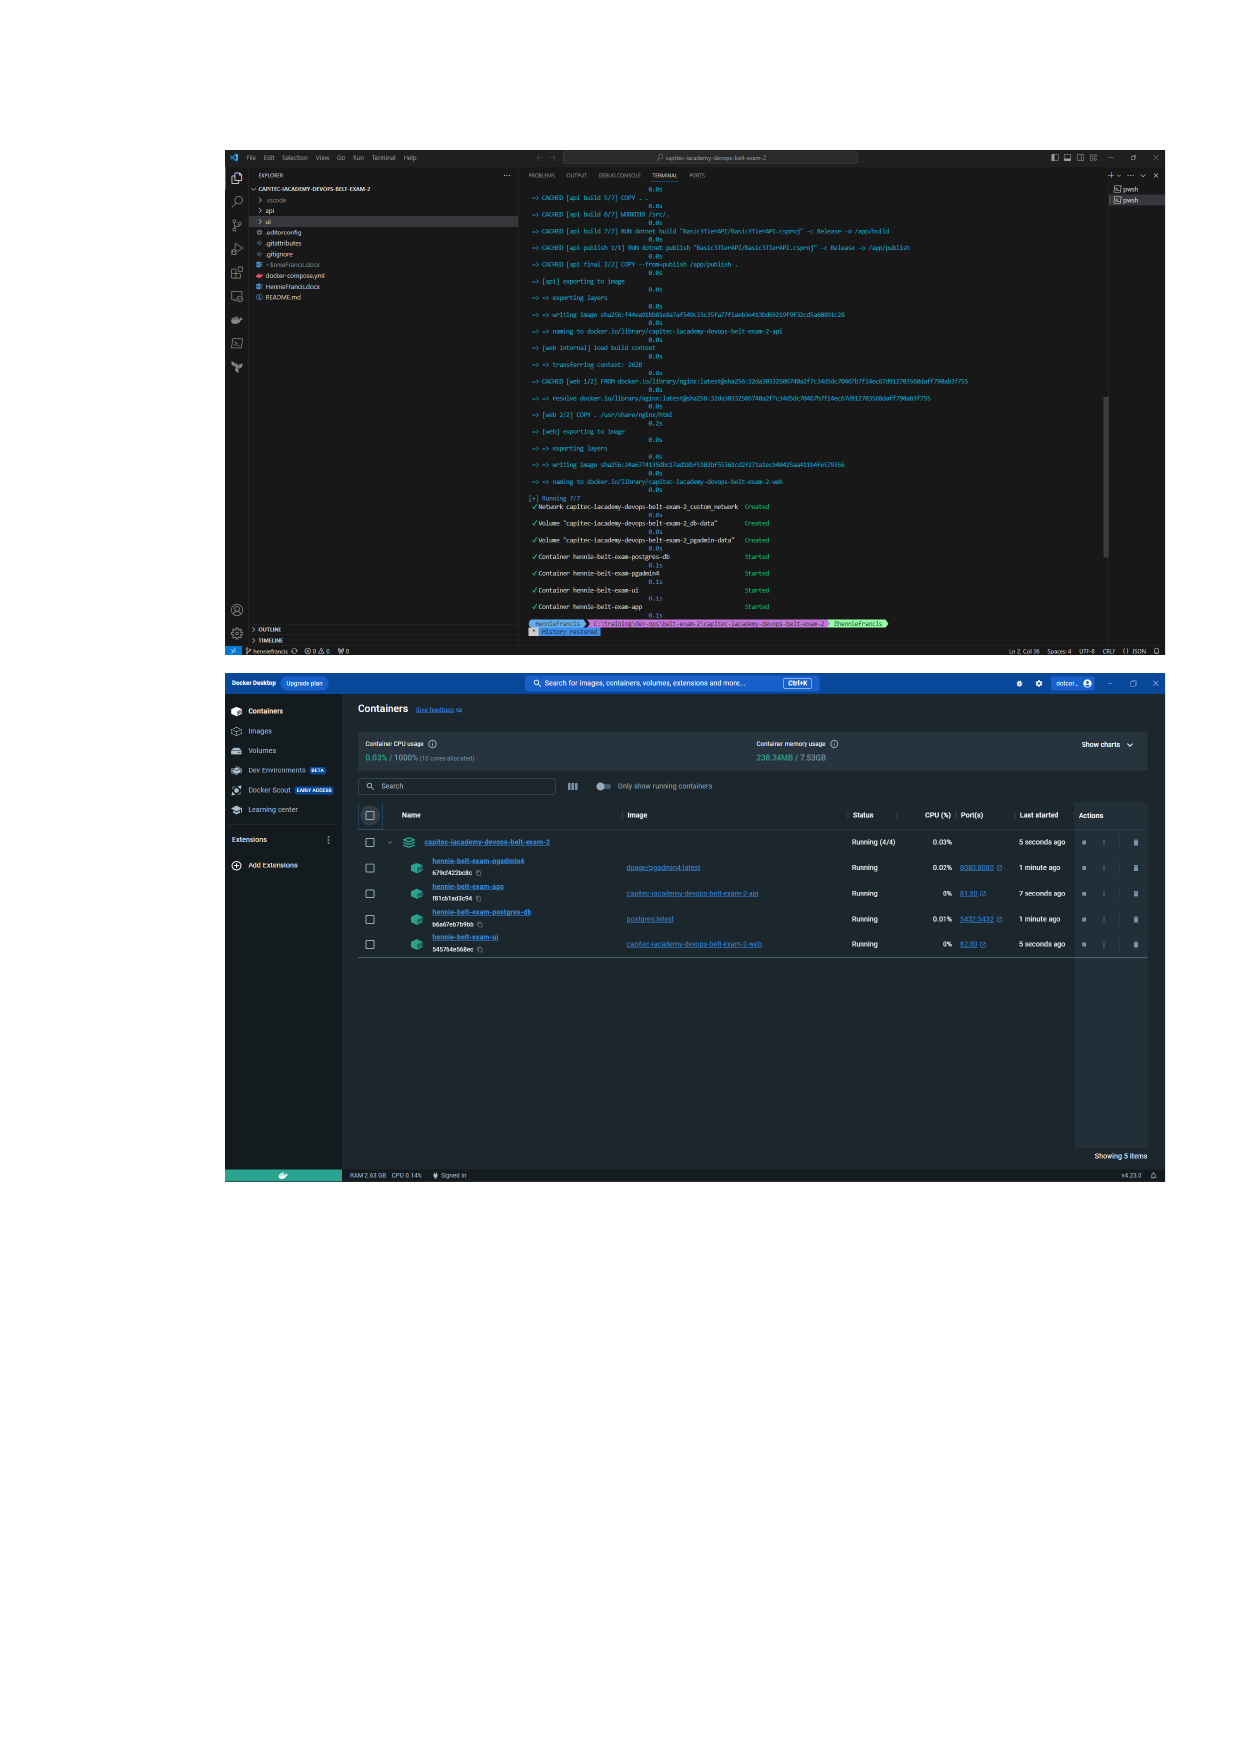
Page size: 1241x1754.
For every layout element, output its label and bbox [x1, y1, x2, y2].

picture [225, 673, 1166, 1182]
picture [225, 150, 1166, 655]
